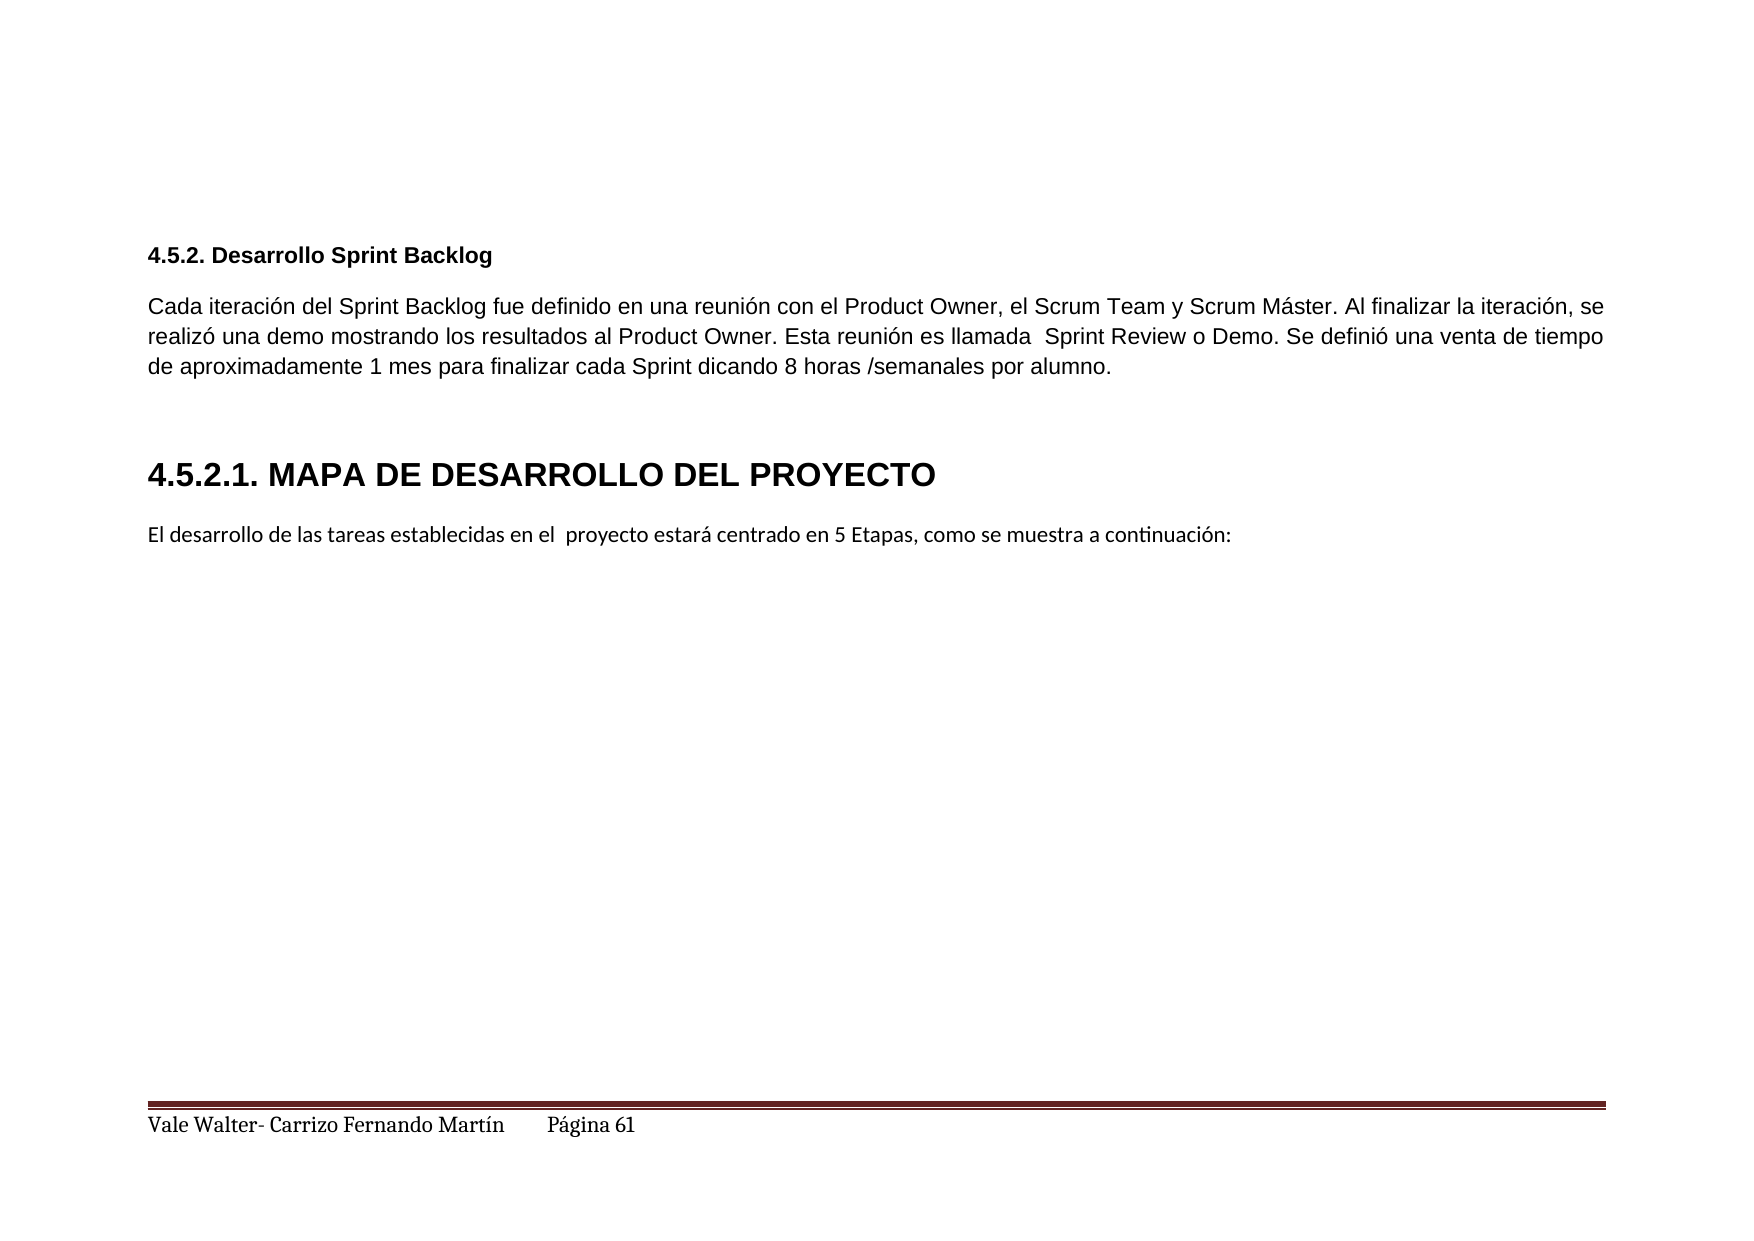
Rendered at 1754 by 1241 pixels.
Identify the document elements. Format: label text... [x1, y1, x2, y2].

text Cada iteración del Sprint Backlog fue definido en una reunión con el Product Owner, el Scrum Team y Scrum Máster. Al finalizar la iteración, se realizó una demo mostrando los resultados al Product Owner. Esta reunión es llamada Sprint Review o Demo. Se definió una venta de tiempo de aproximadamente 1 mes para finalizar cada Sprint dicando 8 horas /semanales por alumno. [148, 293, 1606, 379]
text 4.5.2.1. MAPA DE DESARROLLO DEL PROYECTO [148, 455, 1606, 494]
text El desarrollo de las tareas establecidas en el proyecto estará centrado en 5 Etapas, como se muestra a continuación: [148, 520, 1606, 548]
text 4.5.2. Desarrollo Sprint Backlog [148, 242, 1606, 268]
